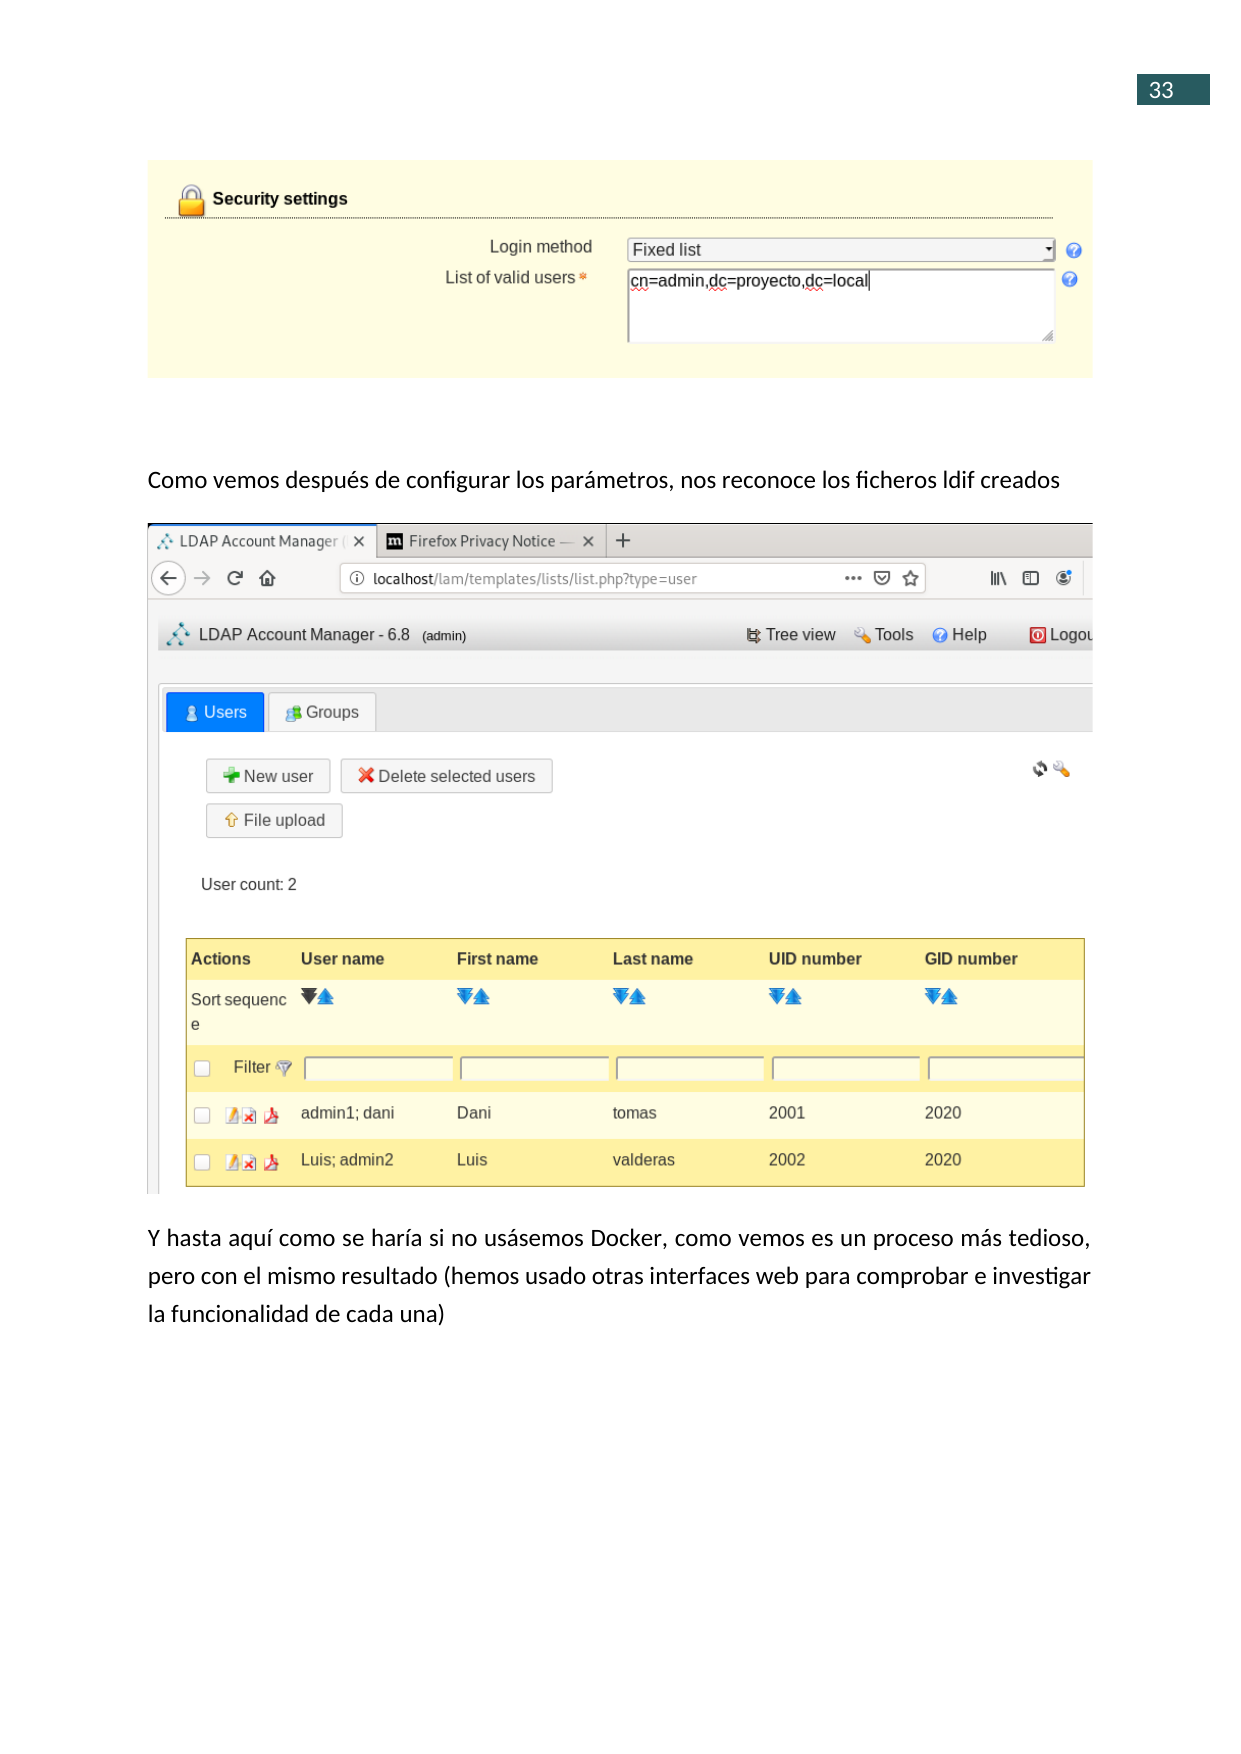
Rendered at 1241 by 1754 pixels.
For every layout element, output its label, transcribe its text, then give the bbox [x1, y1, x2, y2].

picture [147, 160, 1093, 378]
text Como vemos después de configurar los parámetros, nos reconoce los ficheros ldif creados [148, 464, 1092, 495]
picture [147, 523, 1093, 1194]
text Y hasta aquí como se haría si no usásemos Docker, como vemos es un proceso más tedioso, pero con el mismo resultado (hemos usado otras interfaces web para comprobar e investigar la funcionalidad de cada una) [148, 1222, 1092, 1329]
